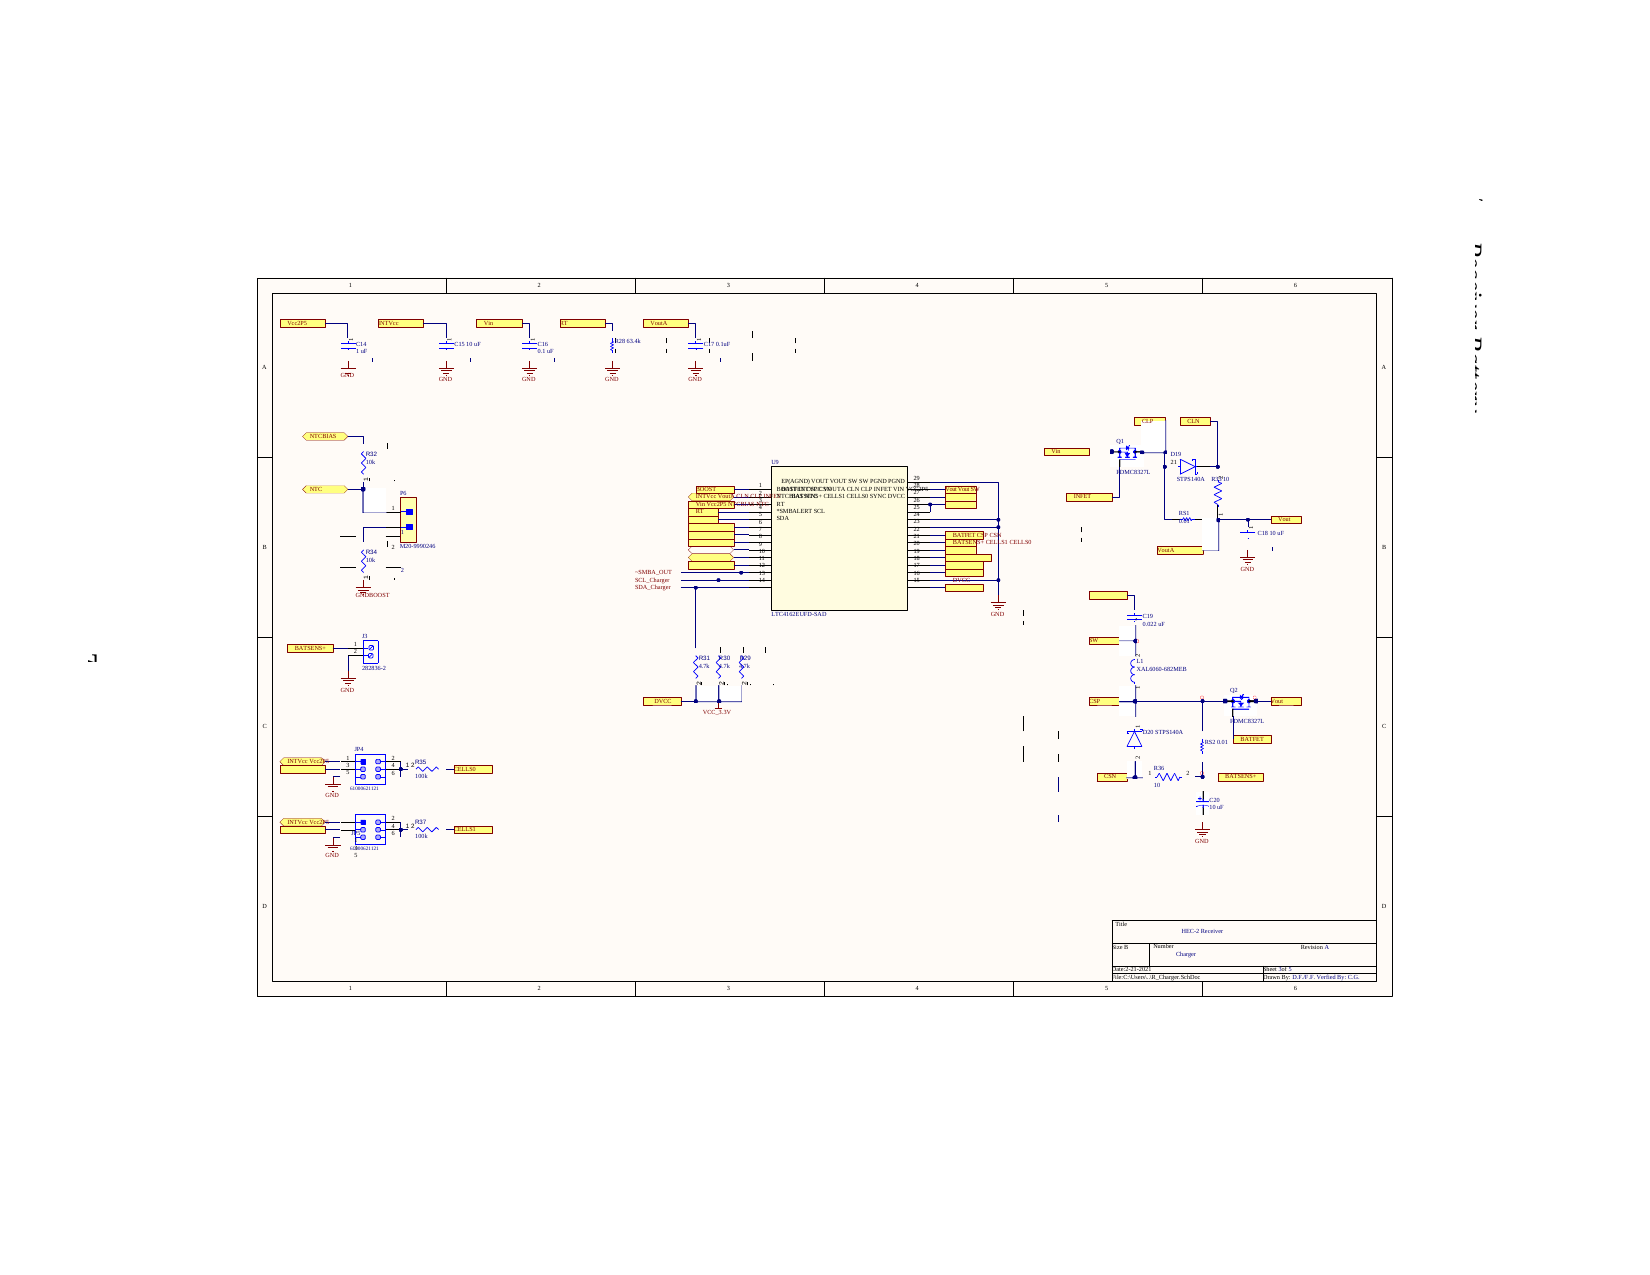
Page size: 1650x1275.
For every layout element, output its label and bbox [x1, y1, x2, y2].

picture [1196, 791, 1209, 815]
picture [694, 685, 742, 703]
picture [1119, 625, 1137, 656]
picture [1110, 420, 1167, 467]
picture [1223, 694, 1258, 717]
picture [1126, 761, 1143, 779]
picture [1202, 518, 1220, 551]
picture [1119, 685, 1137, 717]
picture [361, 487, 387, 513]
